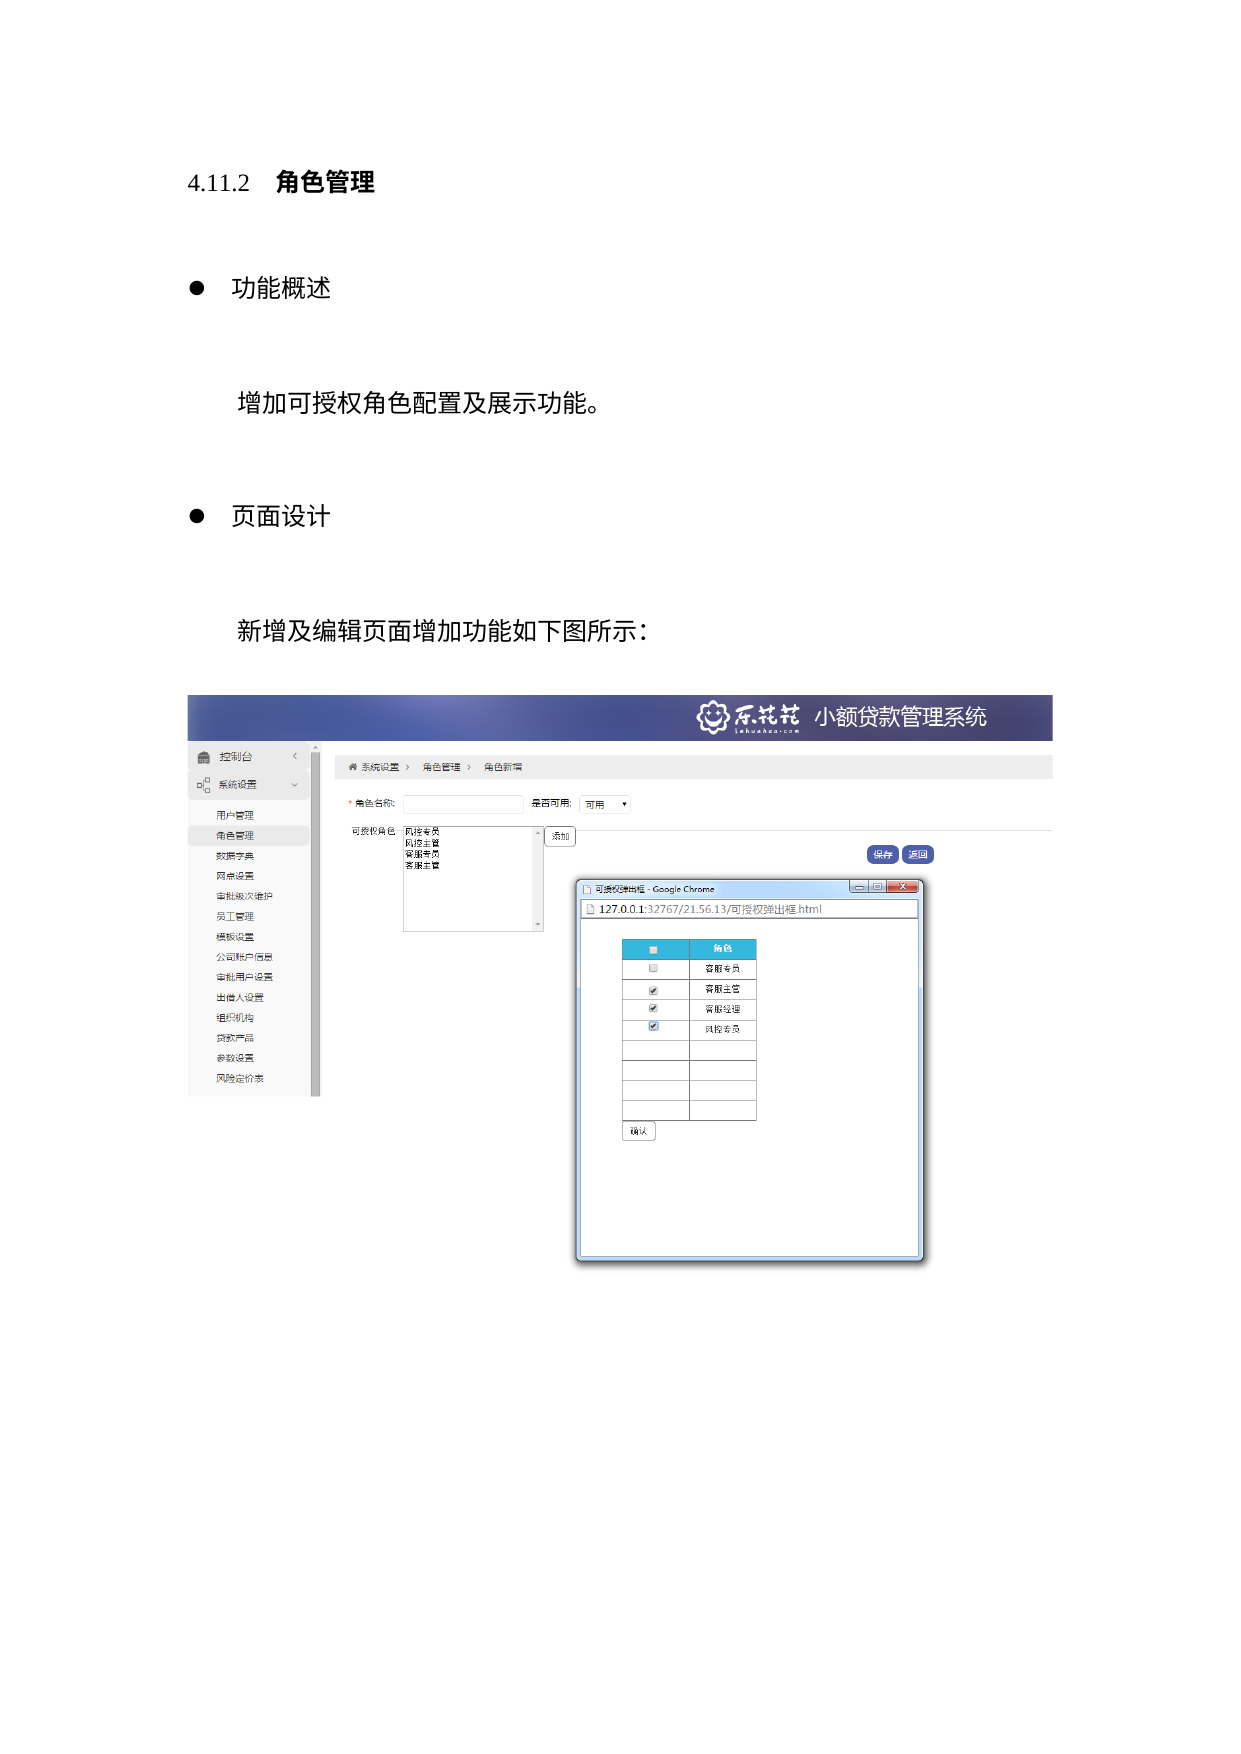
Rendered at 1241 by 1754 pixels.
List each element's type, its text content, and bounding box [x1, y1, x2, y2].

text 角色管理 [187, 162, 1053, 198]
subtitle 页面设计 [187, 482, 1053, 547]
text 增加可授权角色配置及展示功能。 [187, 369, 1053, 434]
subtitle 功能概述 [187, 254, 1053, 319]
picture [187, 695, 1053, 1283]
text 新增及编辑页面增加功能如下图所示： [187, 597, 1053, 662]
